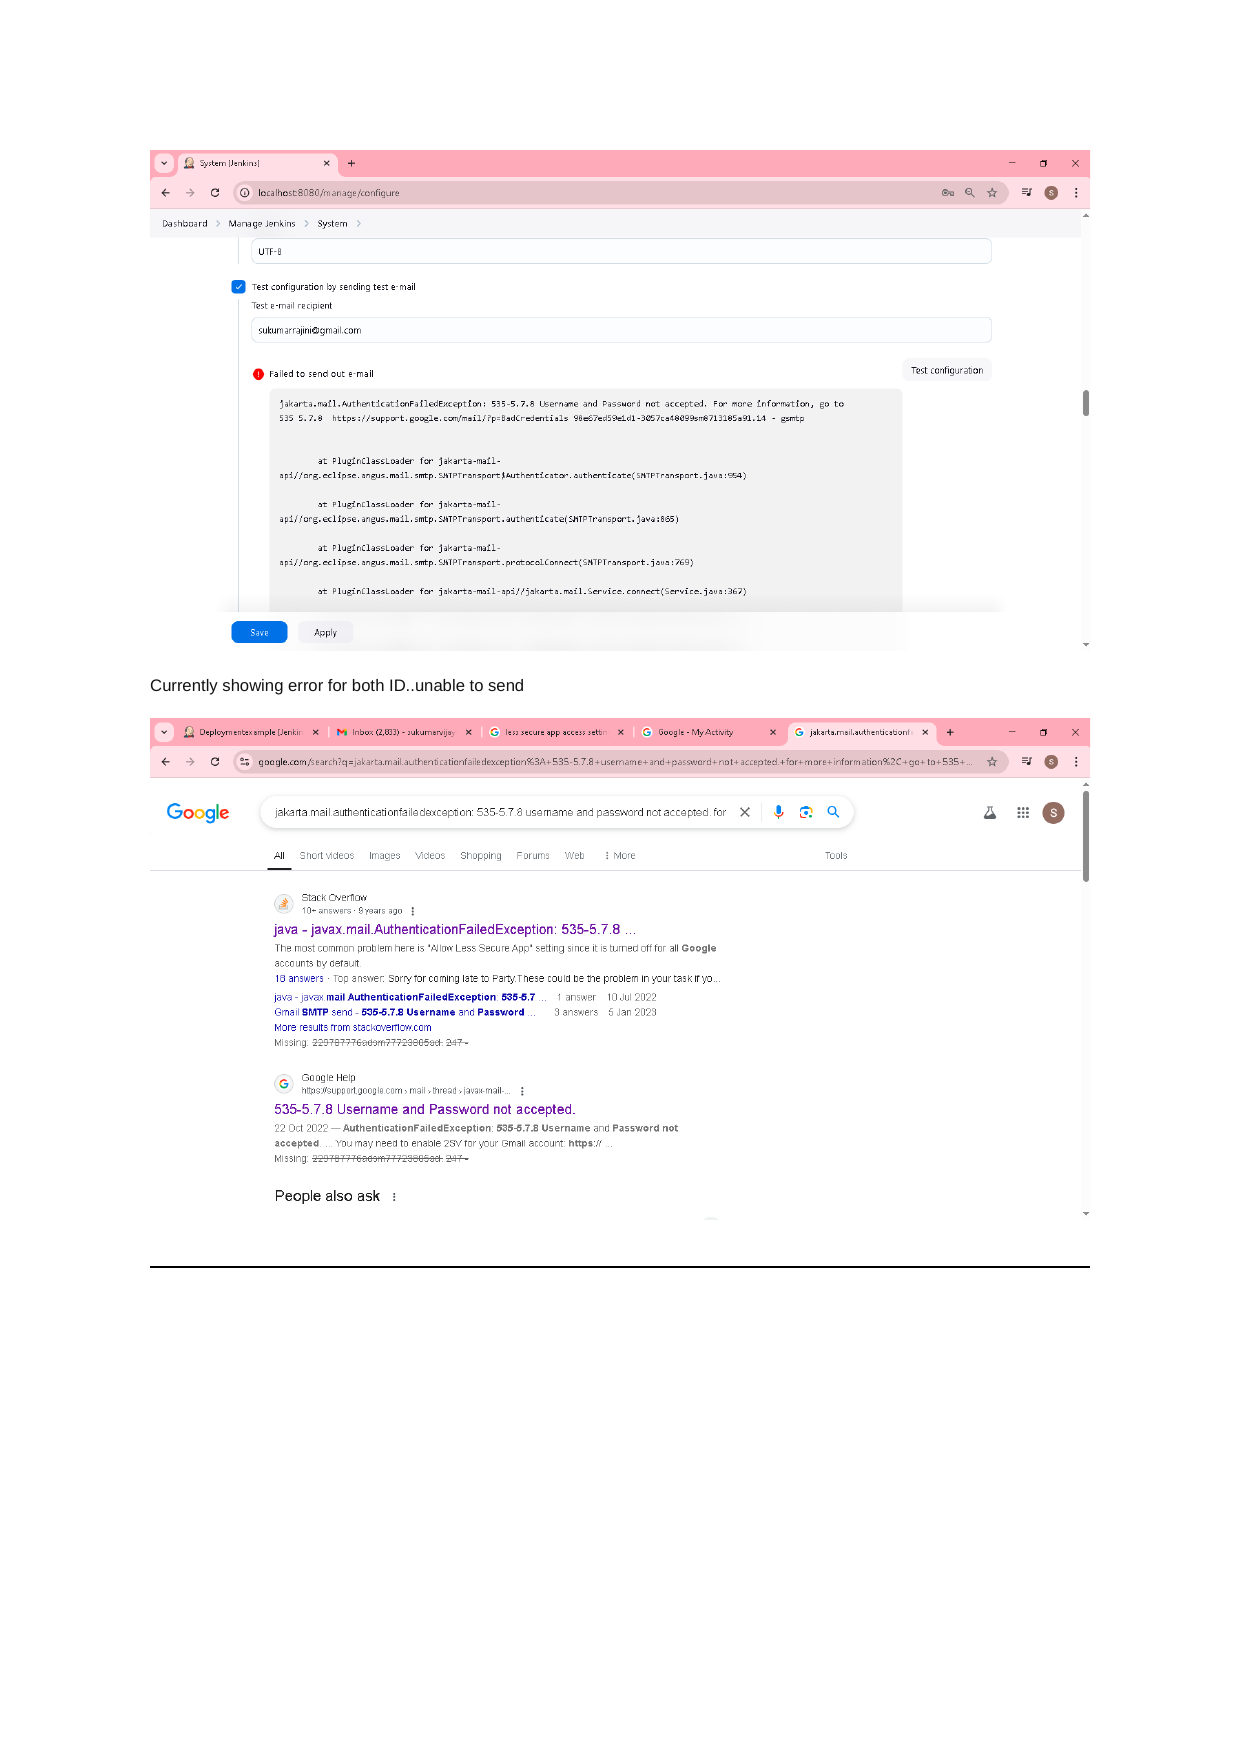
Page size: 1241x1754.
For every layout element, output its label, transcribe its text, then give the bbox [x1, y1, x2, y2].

text Currently showing error for both ID..unable to send [150, 676, 1090, 695]
picture [150, 718, 1091, 1220]
picture [150, 150, 1091, 651]
